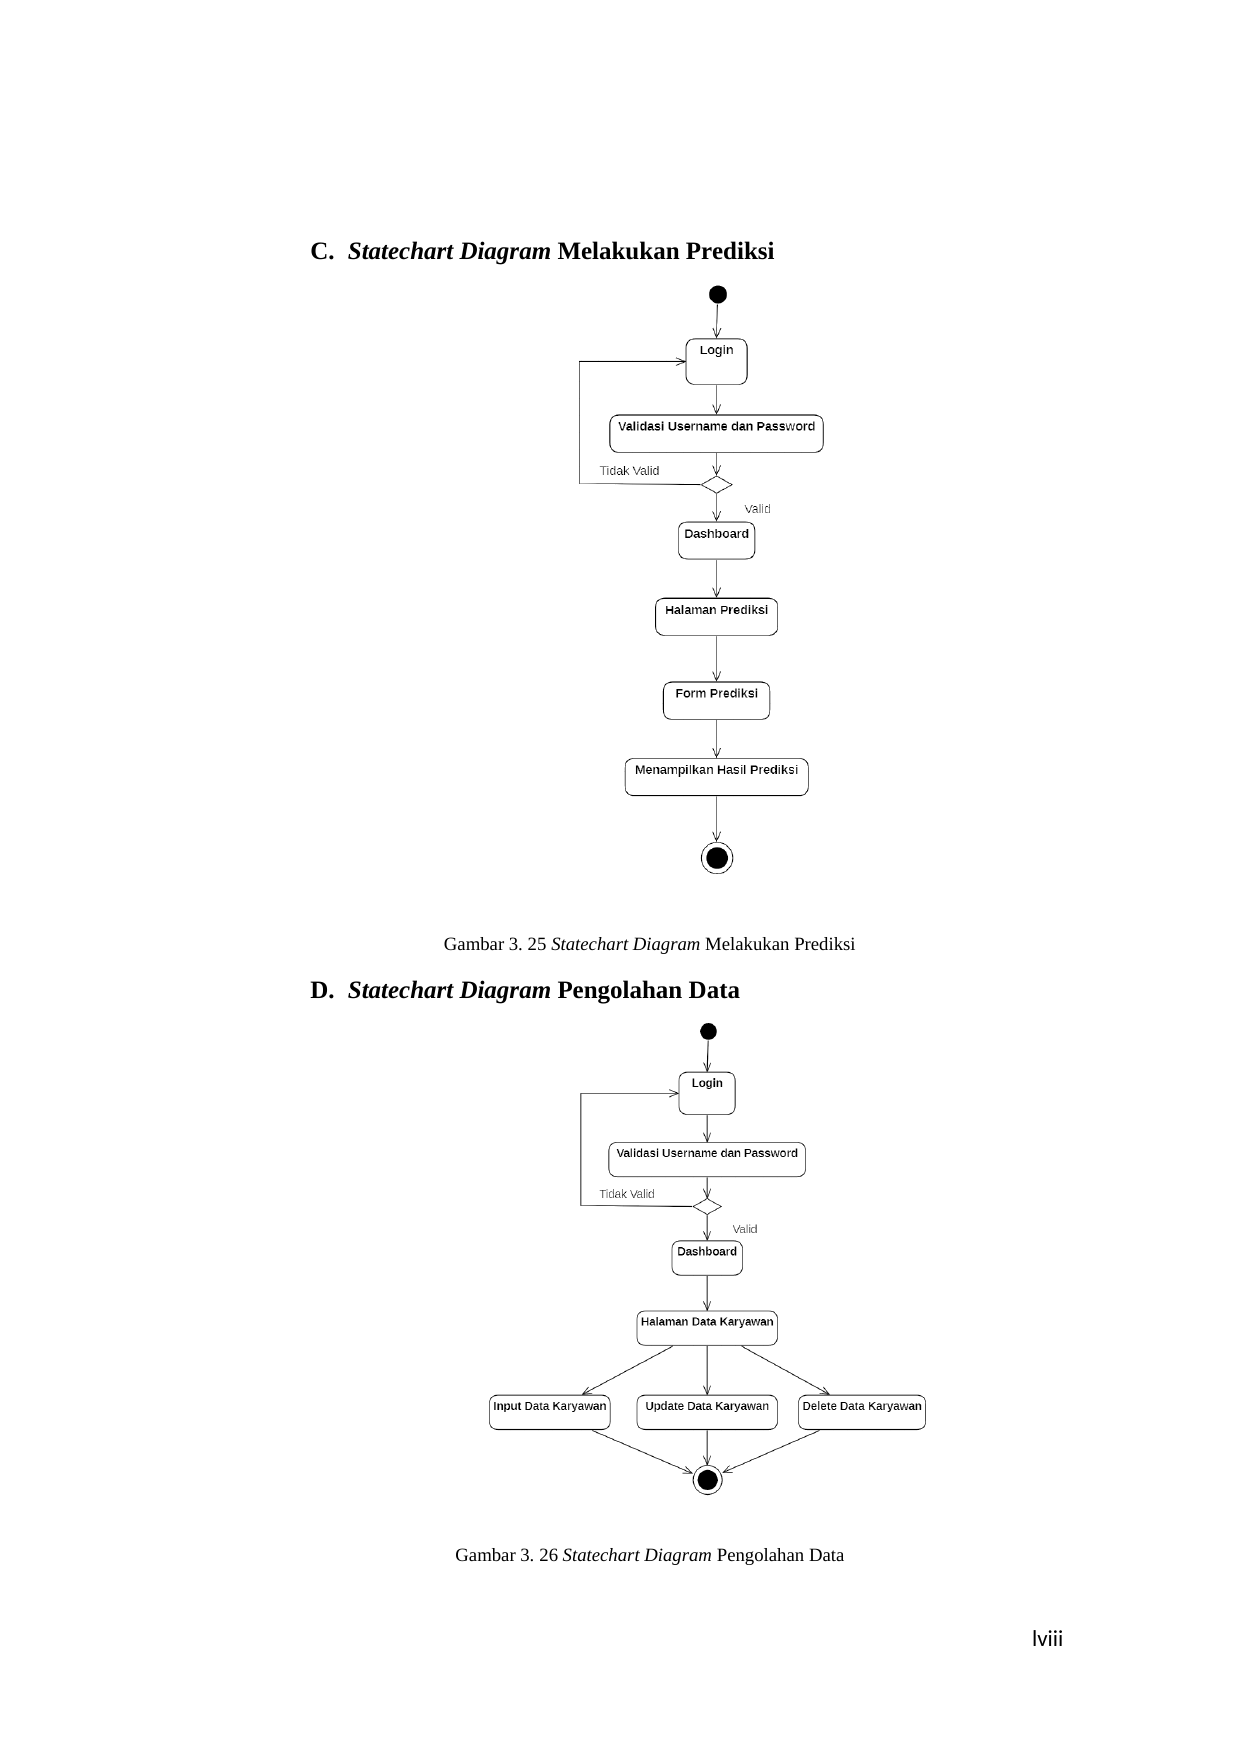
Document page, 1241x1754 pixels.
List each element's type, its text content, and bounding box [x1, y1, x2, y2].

picture [556, 269, 859, 897]
text Gambar 3. 26 Statechart Diagram Pengolahan Data [236, 1544, 1063, 1566]
list Statechart Diagram Pengolahan Data [310, 975, 1063, 1003]
text Gambar 3. 25 Statechart Diagram Melakukan Prediksi [236, 932, 1063, 954]
list Statechart Diagram Melakukan Prediksi [310, 236, 1063, 265]
picture [477, 1017, 934, 1510]
